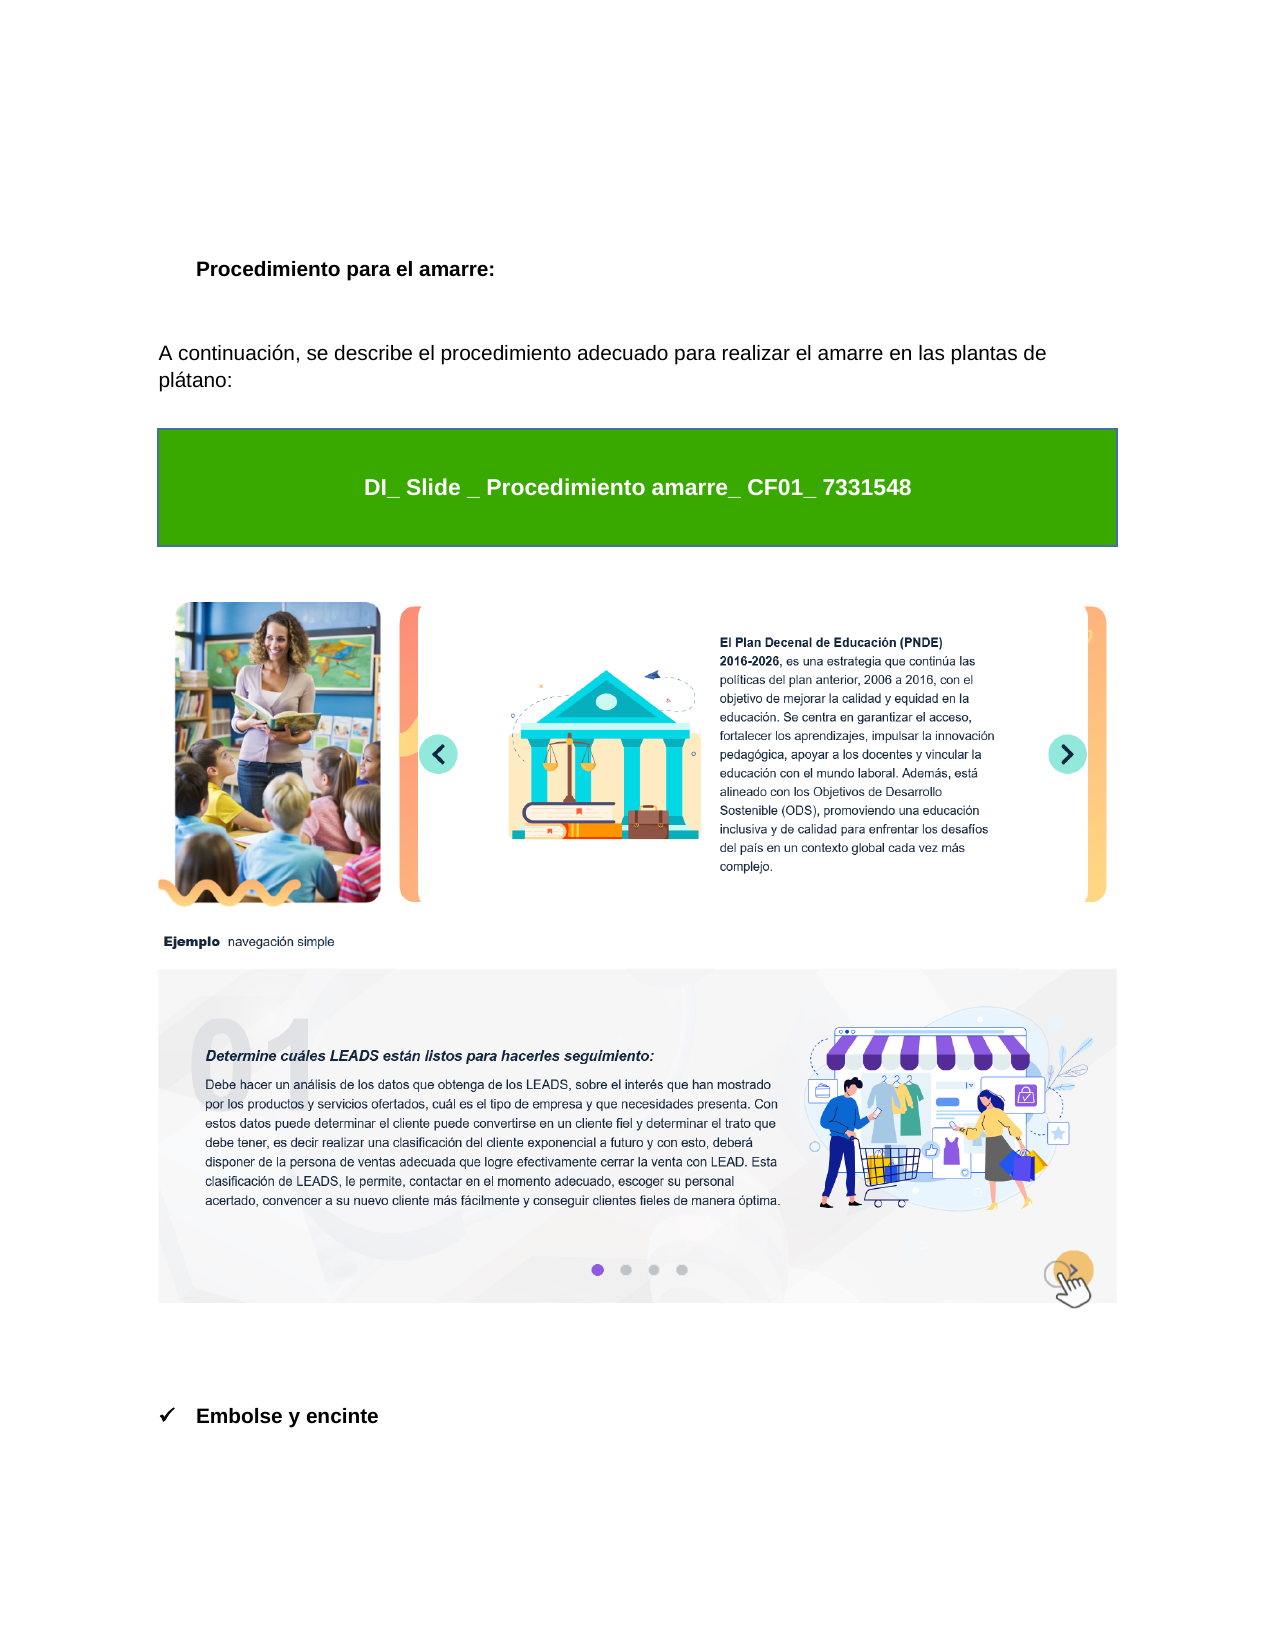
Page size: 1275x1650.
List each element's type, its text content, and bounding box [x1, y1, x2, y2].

list A continuación, se describe el procedimiento adecuado para realizar el amarre en las plantas de plátano: [158, 341, 1117, 392]
picture [158, 575, 1117, 1318]
list Procedimiento para el amarre: [196, 257, 1117, 281]
list Embolse y encinte [158, 1404, 1117, 1428]
